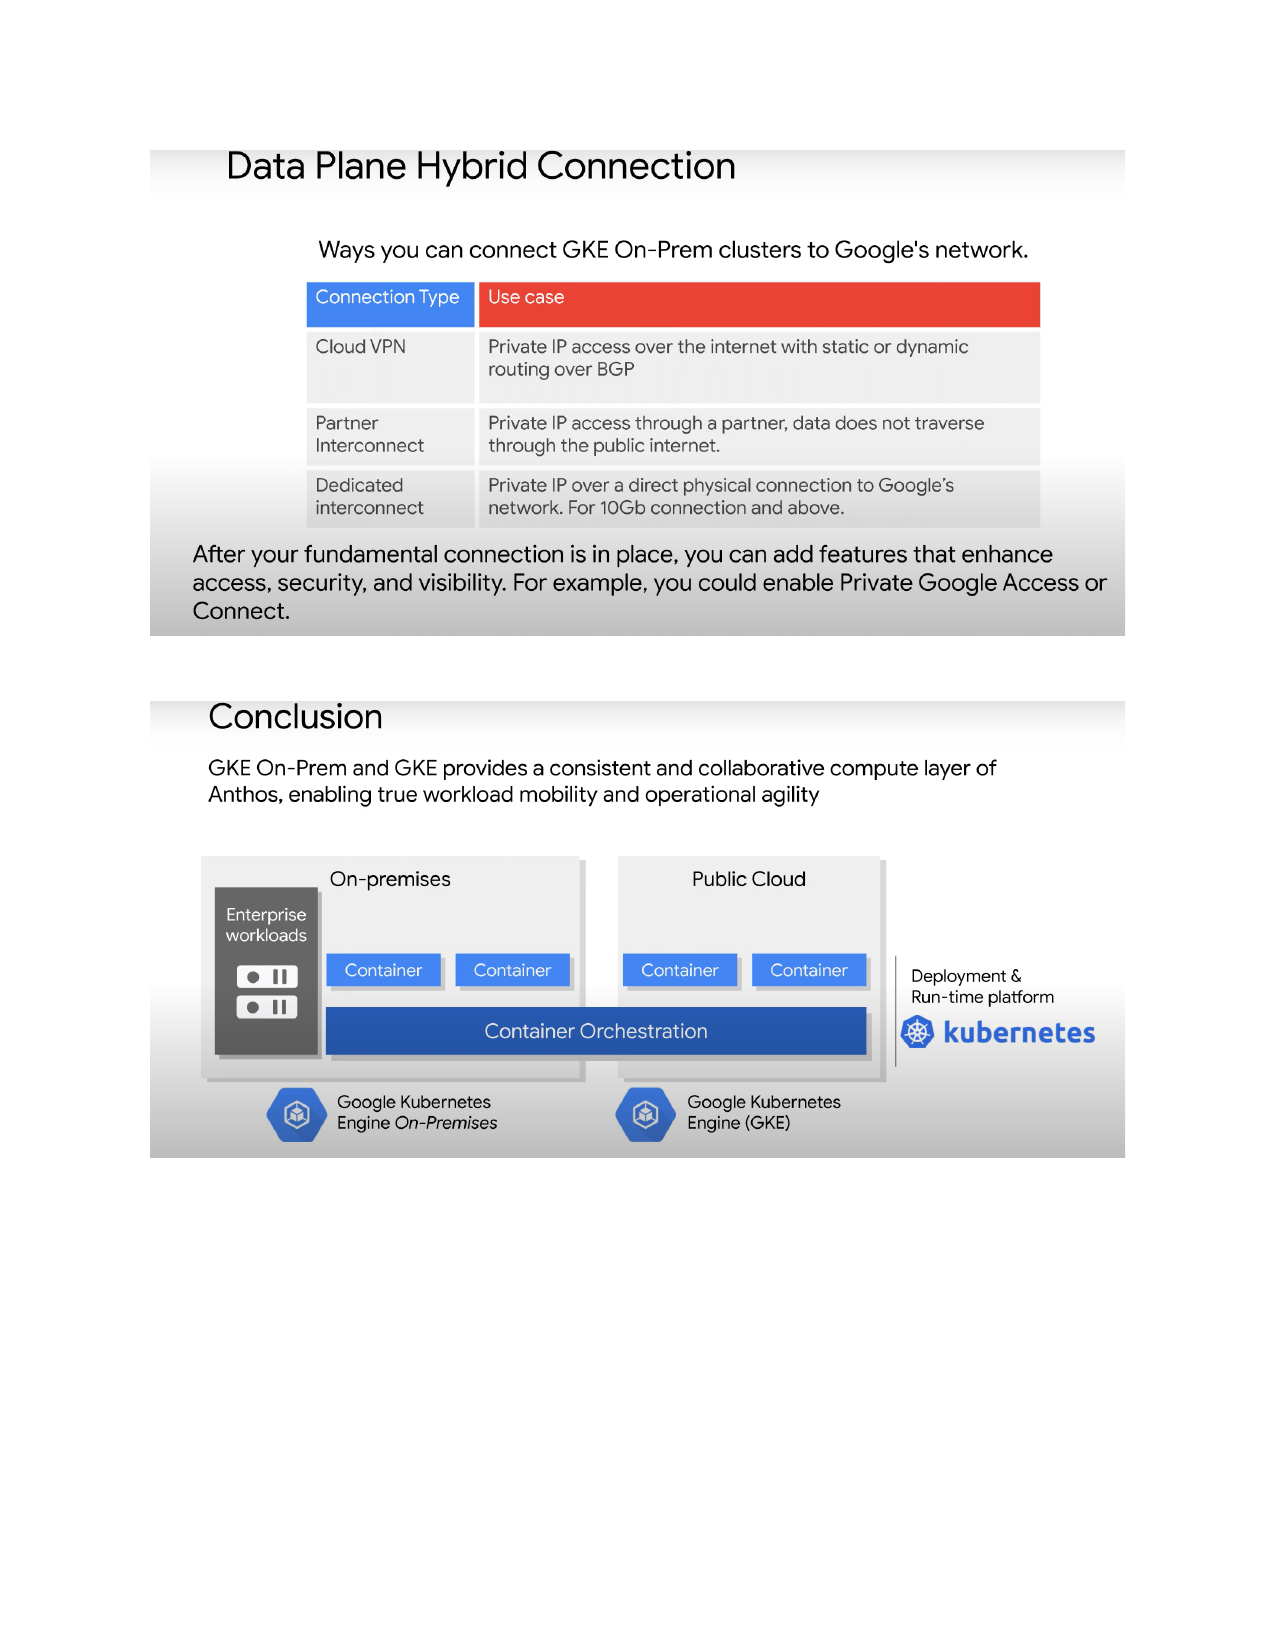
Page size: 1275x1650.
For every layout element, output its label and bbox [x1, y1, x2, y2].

picture [150, 150, 1125, 636]
picture [150, 701, 1125, 1158]
